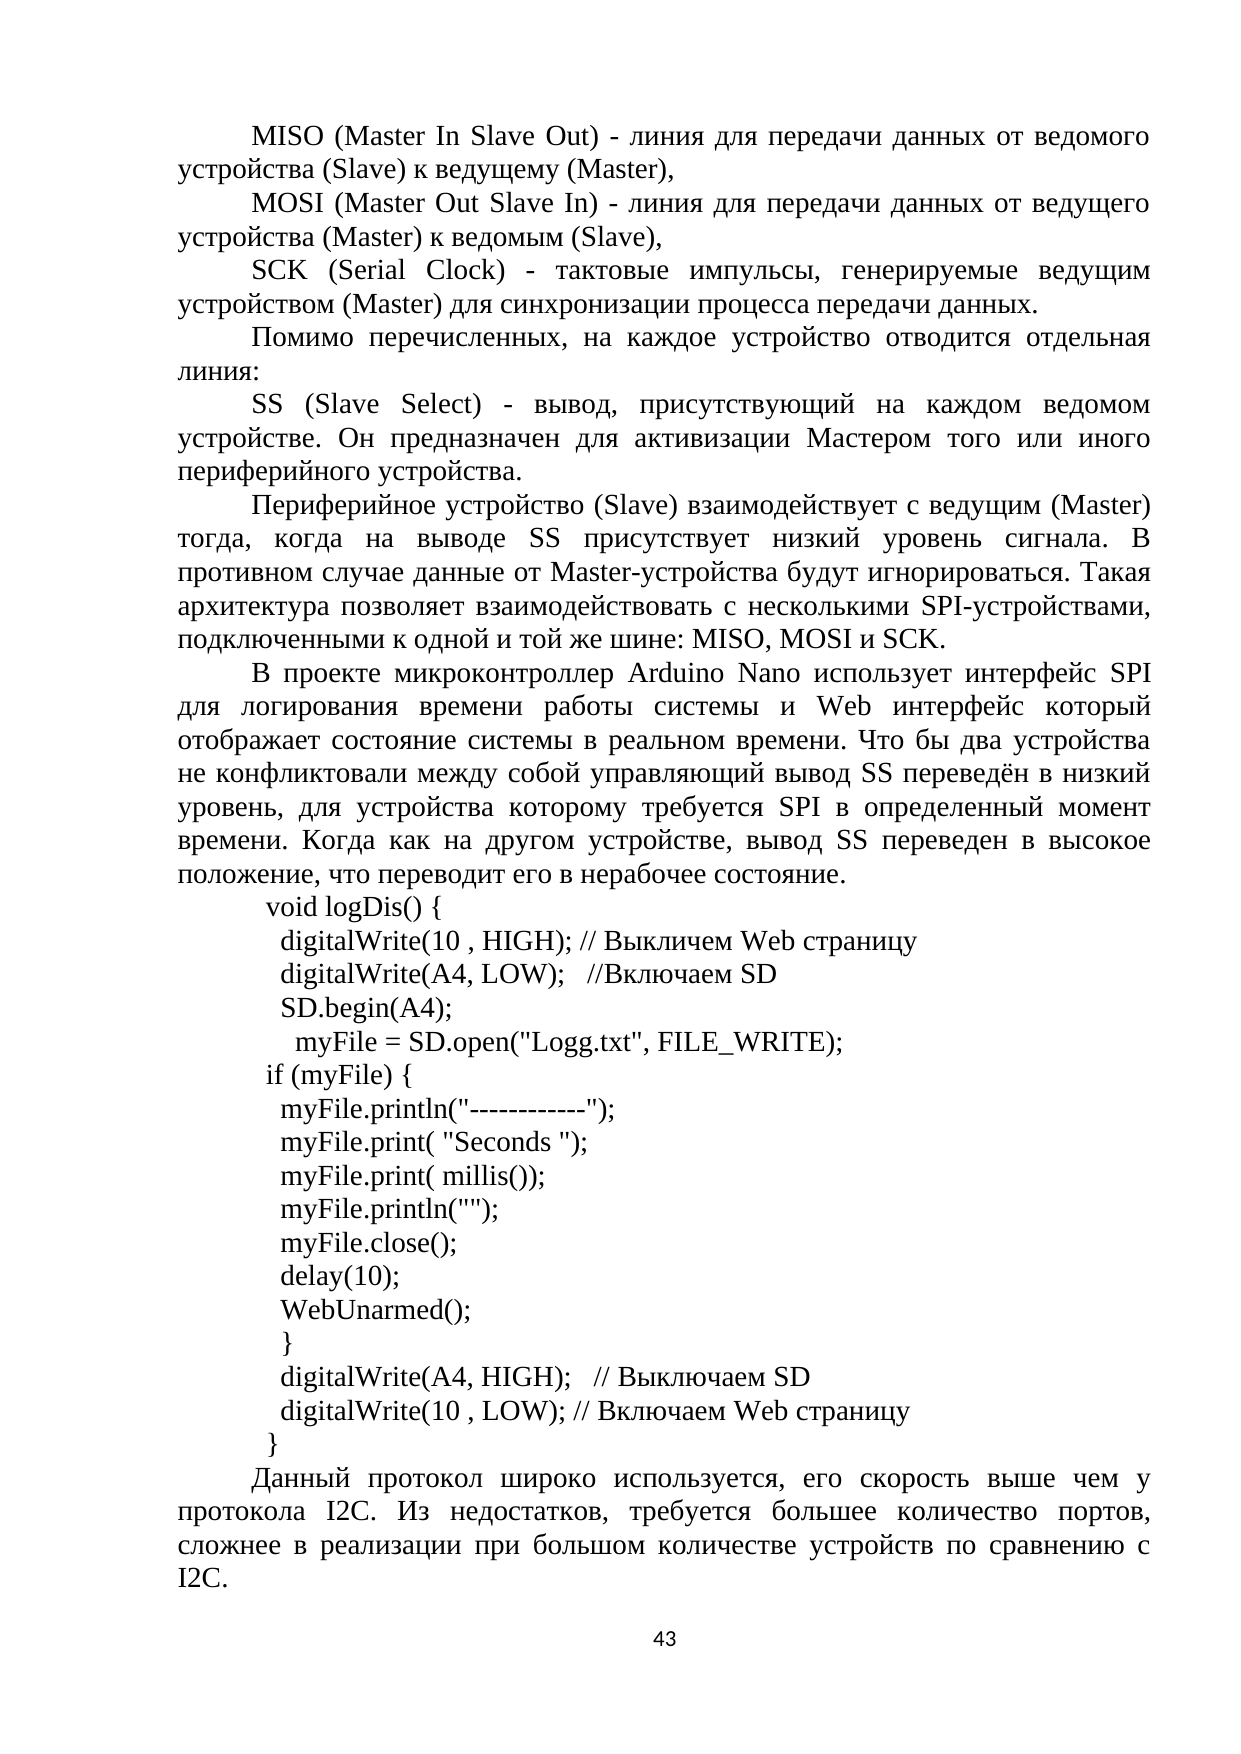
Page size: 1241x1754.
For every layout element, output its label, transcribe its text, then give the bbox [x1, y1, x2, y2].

text myFile.println("------------"); [177, 1091, 1152, 1124]
text } [177, 1426, 1152, 1460]
text void logDis() { [177, 889, 1152, 923]
text digitalWrite(10 , LOW); // Включаем Web страницу [177, 1393, 1152, 1426]
text } [177, 1326, 1152, 1359]
text MISO (Master In Slave Out) - линия для передачи данных от ведомого устройства (Slave) к ведущему (Master), [177, 118, 1152, 185]
text SS (Slave Select) - вывод, присутствующий на каждом ведомом устройстве. Он предназначен для активизации Мастером того или иного периферийного устройства. [177, 386, 1152, 487]
text myFile.print( millis()); [177, 1158, 1152, 1191]
text digitalWrite(10 , HIGH); // Выкличем Web страницу [177, 923, 1152, 957]
text Данный протокол широко используется, его скорость выше чем у протокола I2C. Из недостатков, требуется большее количество портов, сложнее в реализации при большом количестве устройств по сравнению с I2C. [177, 1460, 1152, 1594]
text MOSI (Master Out Slave In) - линия для передачи данных от ведущего устройства (Master) к ведомым (Slave), [177, 185, 1152, 252]
text Периферийное устройство (Slave) взаимодействует с ведущим (Master) тогда, когда на выводе SS присутствует низкий уровень сигнала. В противном случае данные от Master-устройства будут игнорироваться. Такая архитектура позволяет взаимодействовать с несколькими SPI-устройствами, подключенными к одной и той же шине: MISO, MOSI и SCK. [177, 487, 1152, 655]
text Помимо перечисленных, на каждое устройство отводится отдельная линия: [177, 319, 1152, 386]
text if (myFile) { [177, 1057, 1152, 1091]
text В проекте микроконтроллер Arduino Nano использует интерфейс SPI для логирования времени работы системы и Web интерфейс который отображает состояние системы в реальном времени. Что бы два устройства не конфликтовали между собой управляющий вывод SS переведён в низкий уровень, для устройства которому требуется SPI в определенный момент времени. Когда как на другом устройстве, вывод SS переведен в высокое положение, что переводит его в нерабочее состояние. [177, 655, 1152, 889]
text digitalWrite(A4, LOW); //Включаем SD [177, 957, 1152, 990]
text myFile.close(); [177, 1225, 1152, 1258]
text delay(10); [177, 1258, 1152, 1292]
text SD.begin(A4); [177, 990, 1152, 1024]
text SCK (Serial Clock) - тактовые импульсы, генерируемые ведущим устройством (Master) для синхронизации процесса передачи данных. [177, 252, 1152, 319]
text myFile.println(""); [177, 1191, 1152, 1225]
text myFile = SD.open("Logg.txt", FILE_WRITE); [177, 1024, 1152, 1057]
text WebUnarmed(); [177, 1292, 1152, 1326]
text digitalWrite(A4, HIGH); // Выключаем SD [177, 1359, 1152, 1393]
text myFile.print( "Seconds "); [177, 1124, 1152, 1158]
